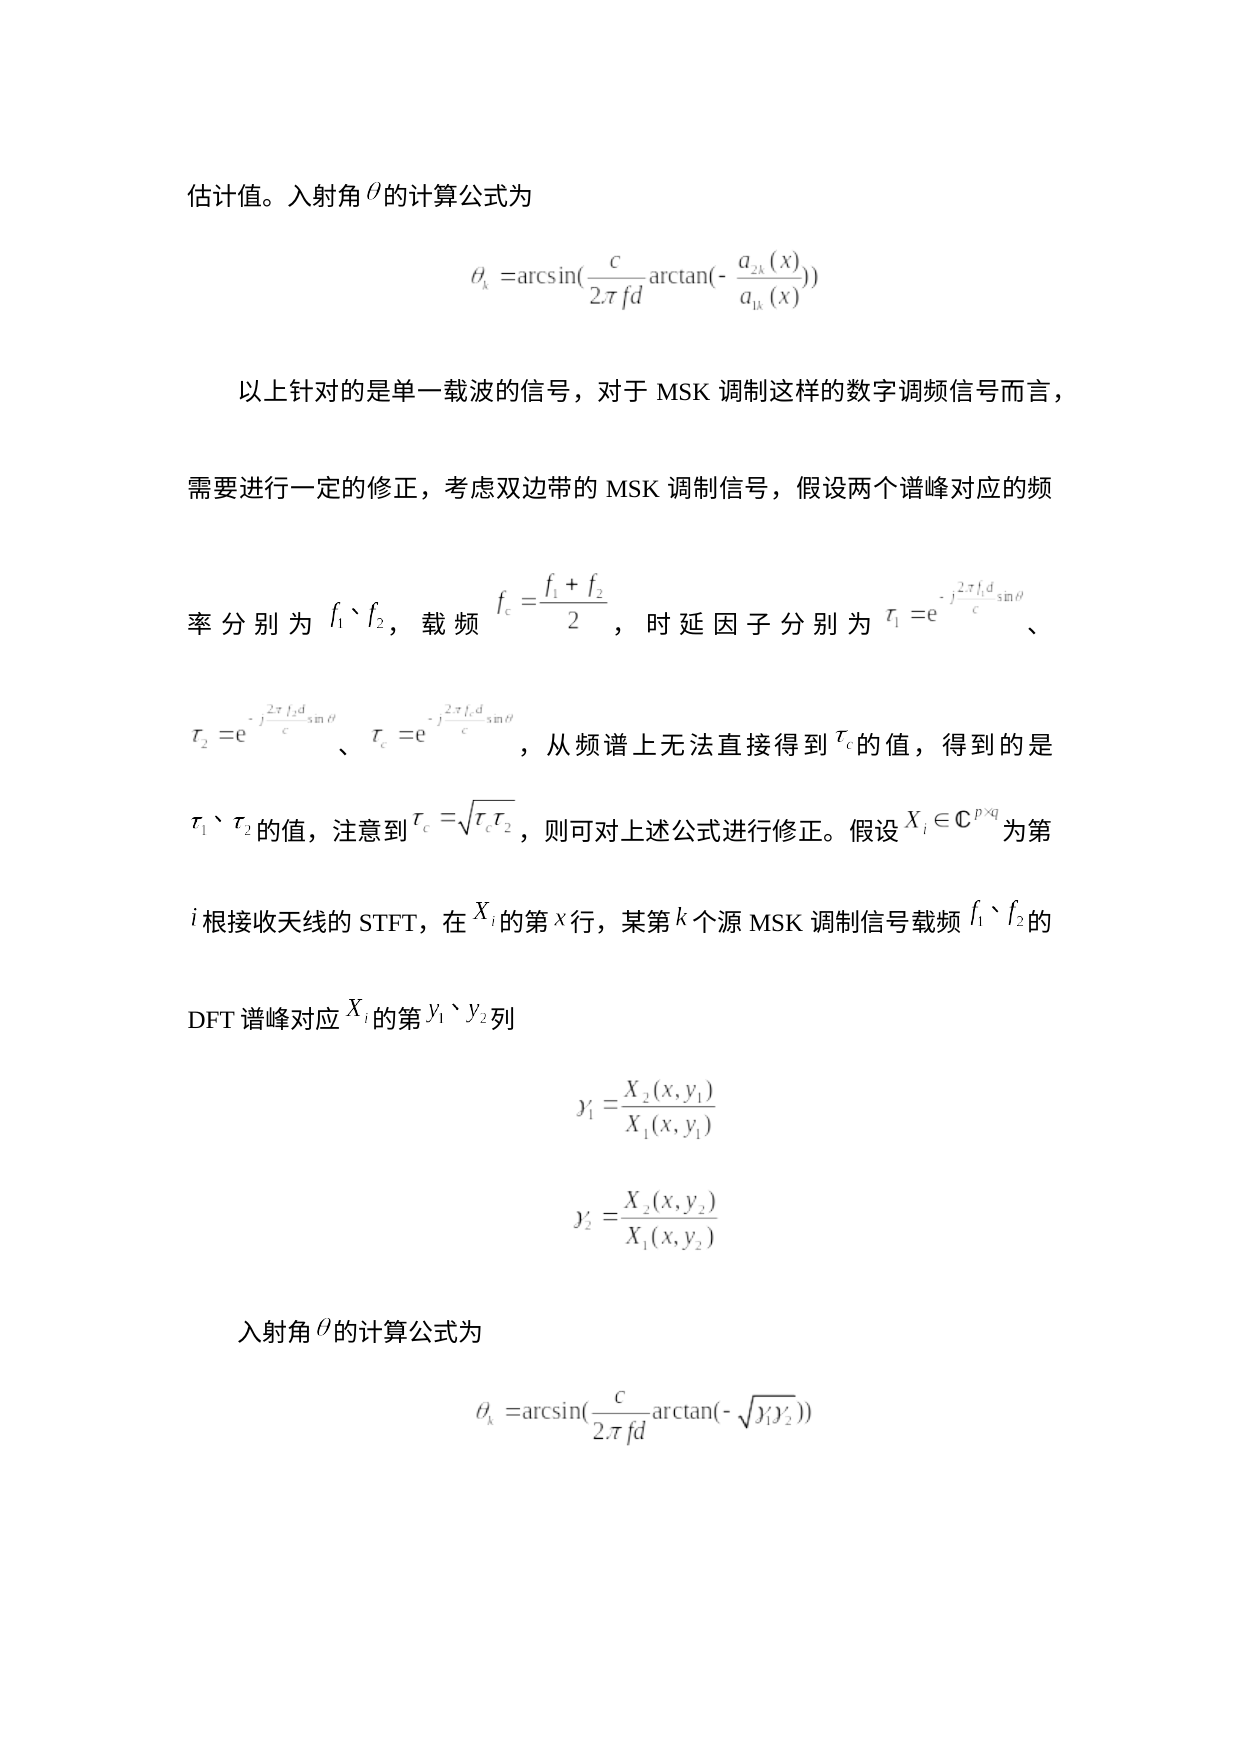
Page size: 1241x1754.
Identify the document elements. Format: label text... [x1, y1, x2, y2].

text 以上针对的是单一载波的信号，对于 MSK 调制这样的数字调频信号而言，需要进行一定的修正，考虑双边带的 MSK 调制信号，假设两个谱峰对应的频率分别为，载频，时延因子分别为、、，从频谱上无法直接得到的值，得到的是的值，注意到，则可对上述公式进行修正。假设为第根接收天线的STFT，在的第行，某第个源 MSK 调制信号载频的 DFT 谱峰对应的第列 [187, 357, 1053, 1056]
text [187, 162, 1053, 227]
text 入射角的计算公式为 [187, 1298, 1053, 1363]
